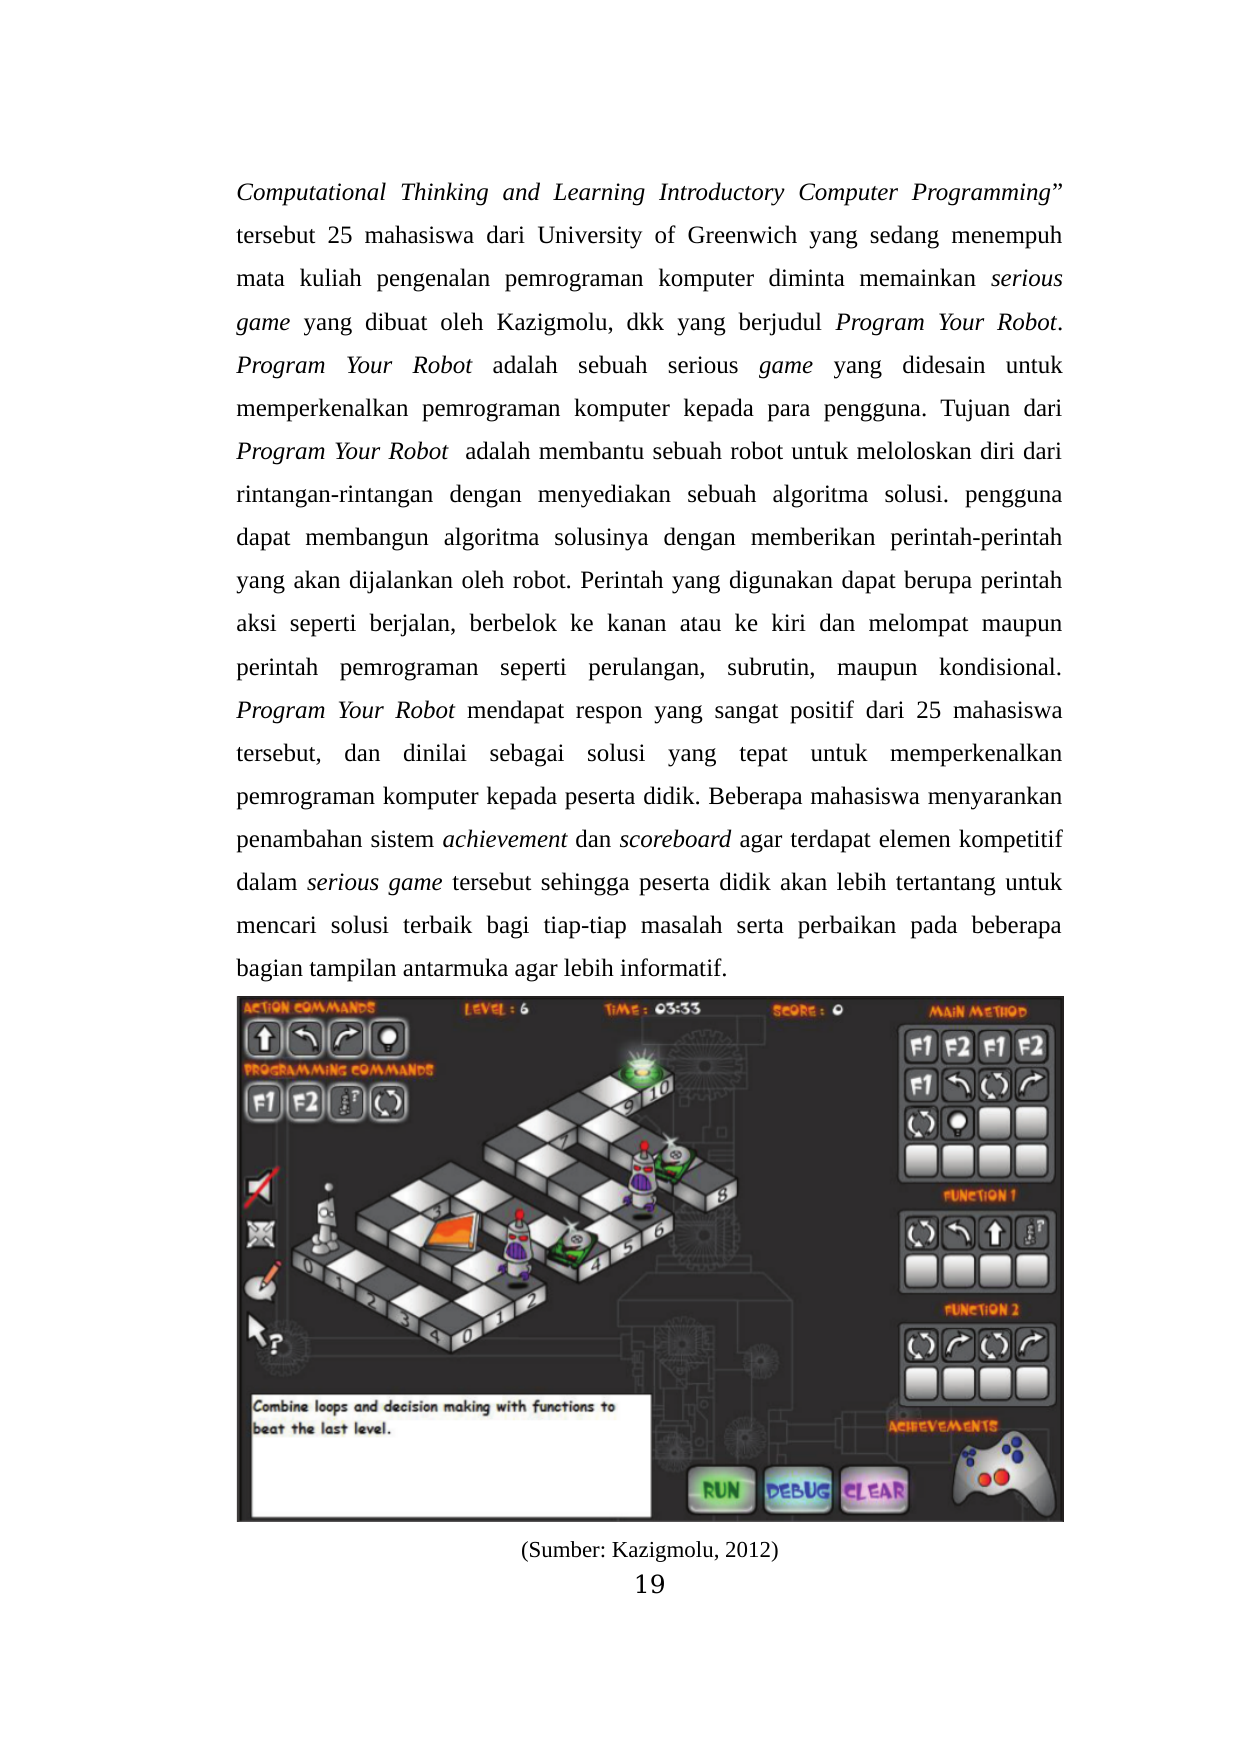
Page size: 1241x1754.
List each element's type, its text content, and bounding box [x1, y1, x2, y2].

picture [236, 996, 1064, 1522]
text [236, 177, 1063, 982]
text (Sumber: Kazigmolu, 2012) [236, 1536, 1063, 1563]
